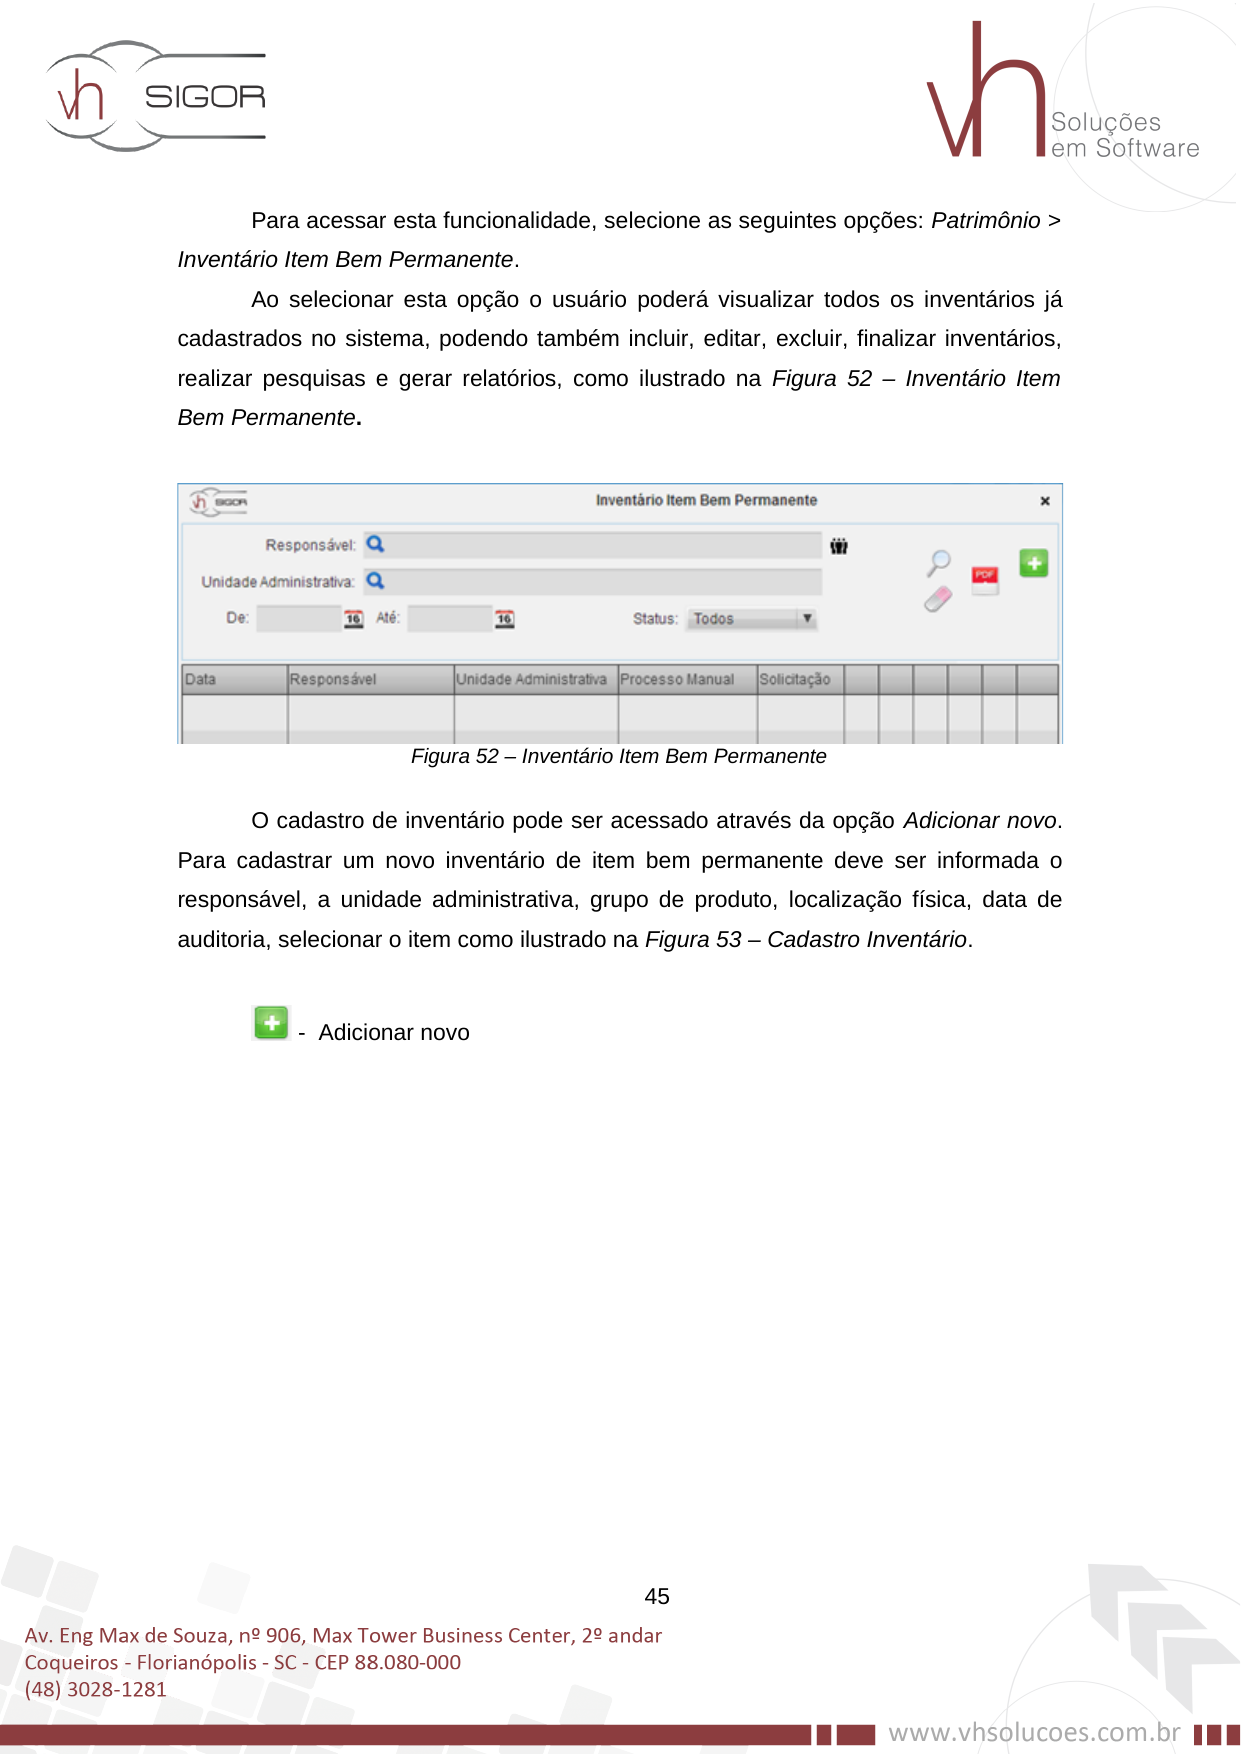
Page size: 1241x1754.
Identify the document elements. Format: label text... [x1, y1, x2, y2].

text Para acessar esta funcionalidade, selecione as seguintes opções: Patrimônio > Inventário Item Bem Permanente. [177, 207, 1063, 273]
picture [177, 483, 1064, 744]
text Figura 52 – Inventário Item Bem Permanente [177, 744, 1063, 768]
picture [0, 1545, 1241, 1754]
text O cadastro de inventário pode ser acessado através da opção Adicionar novo. Para cadastrar um novo inventário de item bem permanente deve ser informada o responsável, a unidade administrativa, grupo de produto, localização física, data de auditoria, selecionar o item como ilustrado na Figura 53 – Cadastro Inventário. [177, 807, 1063, 952]
text Ao selecionar esta opção o usuário poderá visualizar todos os inventários já cadastrados no sistema, podendo também incluir, editar, excluir, finalizar inventários, realizar pesquisas e gerar relatórios, como ilustrado na Figura 52 – Inventário Item Bem Permanente. [177, 286, 1063, 431]
text - Adicionar novo [177, 1005, 1063, 1046]
picture [45, 40, 266, 152]
picture [251, 1005, 292, 1041]
picture [926, 3, 1236, 212]
